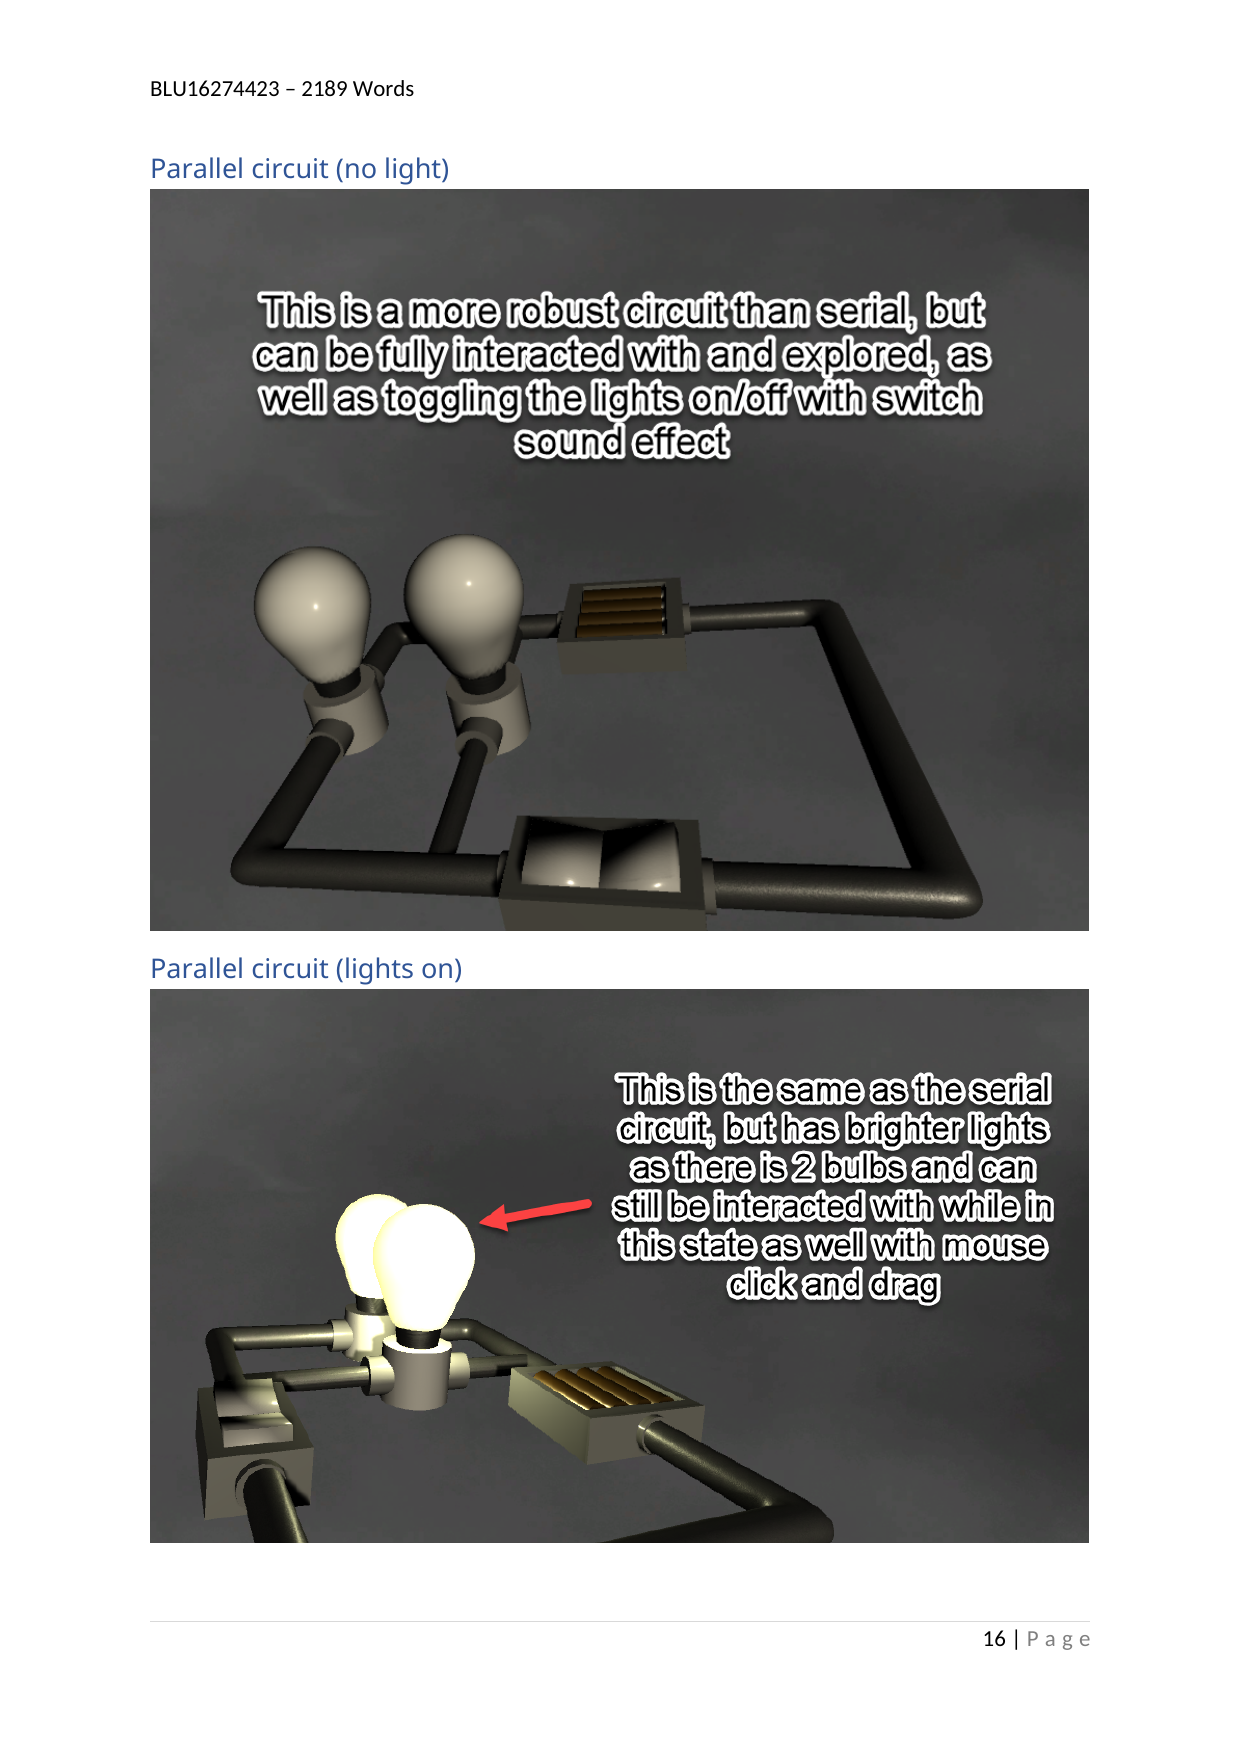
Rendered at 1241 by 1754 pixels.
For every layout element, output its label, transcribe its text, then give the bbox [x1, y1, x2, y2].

picture [150, 989, 1089, 1543]
subtitle Parallel circuit (lights on) [150, 949, 1090, 986]
subtitle Parallel circuit (no light) [150, 150, 1090, 187]
picture [150, 189, 1089, 931]
